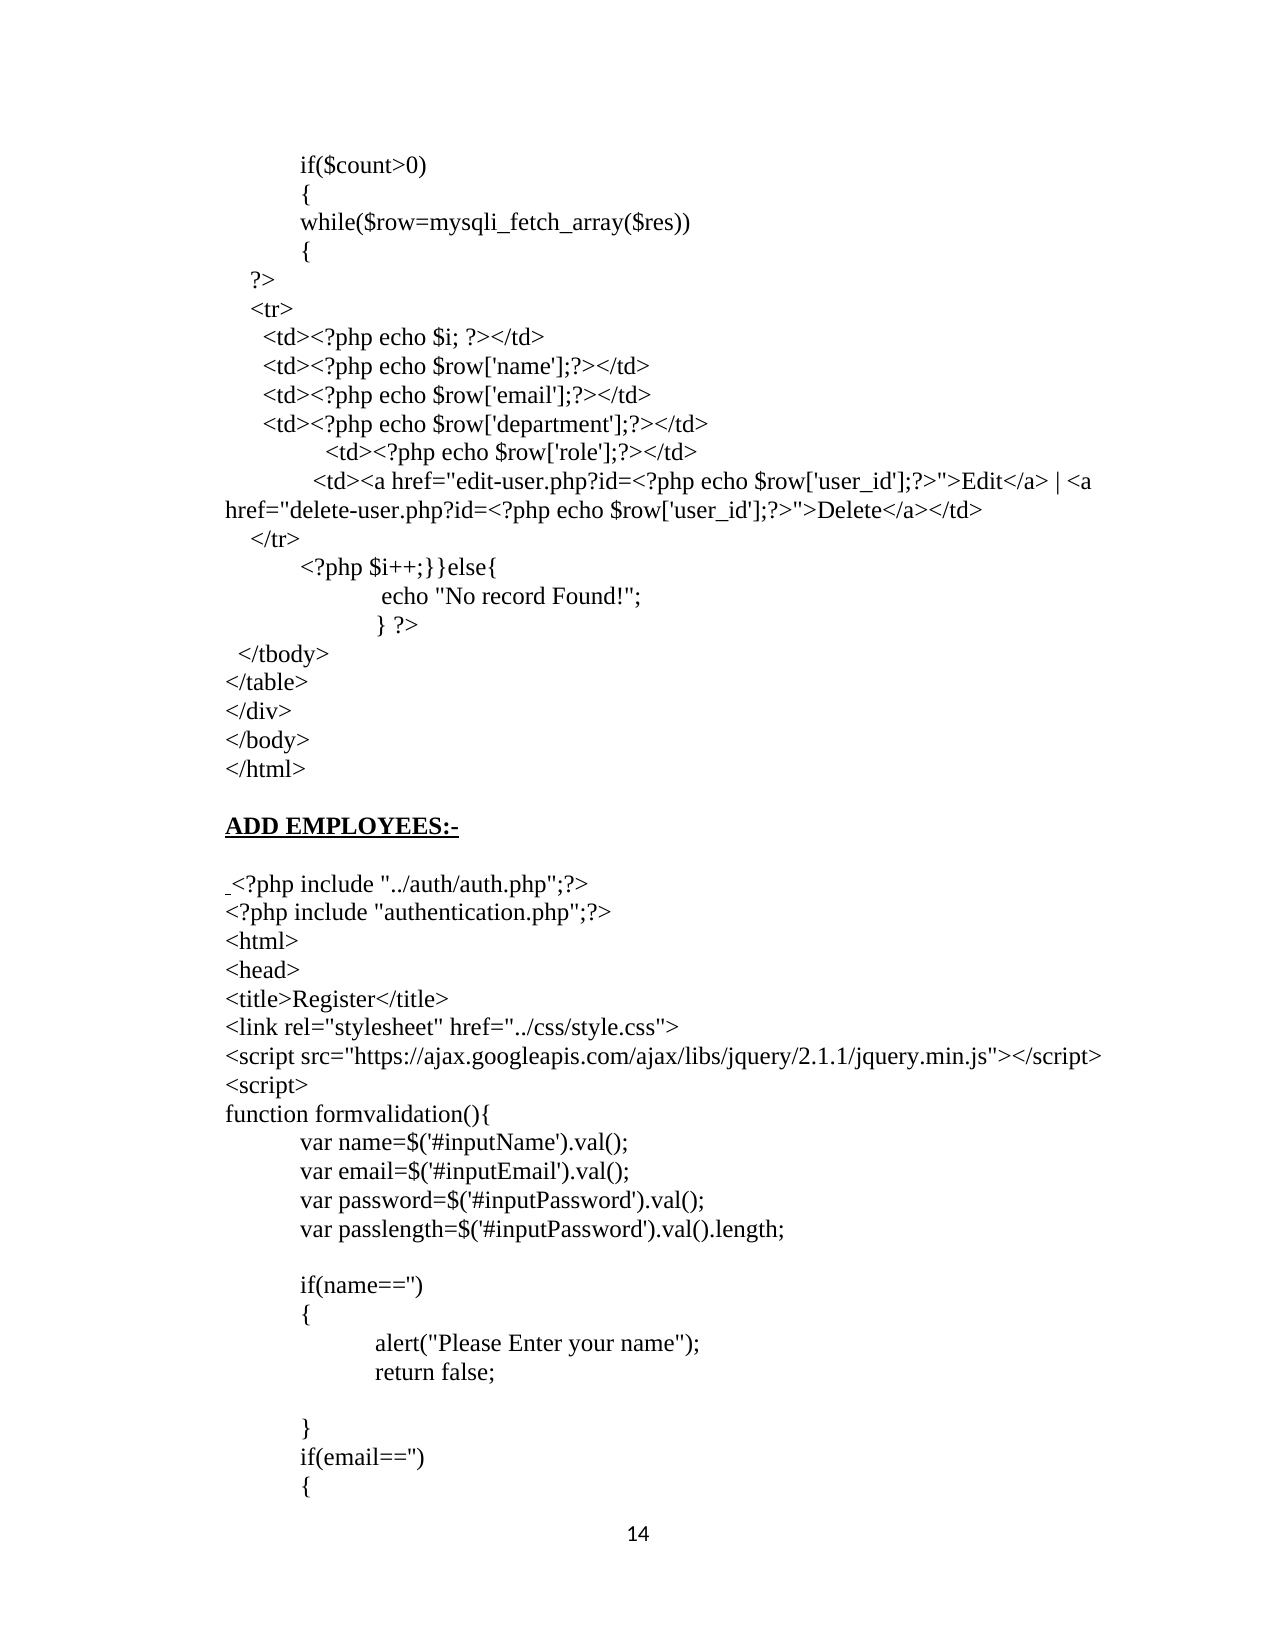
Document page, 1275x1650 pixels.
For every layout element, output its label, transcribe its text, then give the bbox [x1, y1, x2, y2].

list alert("Please Enter your name"); [225, 1328, 1125, 1357]
list </div> [225, 696, 1125, 725]
list ?> [225, 265, 1125, 294]
list <tr> [225, 294, 1125, 322]
list } [225, 1413, 1125, 1442]
list <script src="https://ajax.googleapis.com/ajax/libs/jquery/2.1.1/jquery.min.js"></script> [225, 1041, 1125, 1070]
list <td><?php echo $row['department'];?></td> [225, 409, 1125, 437]
list { [225, 1471, 1125, 1500]
list <td><?php echo $row['role'];?></td> [225, 437, 1125, 466]
list <title>Register</title> [225, 984, 1125, 1012]
list <head> [225, 955, 1125, 984]
list </html> [225, 754, 1125, 782]
list function formvalidation(){ [225, 1099, 1125, 1127]
list var name=$('#inputName').val(); [225, 1127, 1125, 1156]
list { [225, 236, 1125, 265]
list if(name=='') [225, 1271, 1125, 1299]
list ADD EMPLOYEES:- [225, 811, 1125, 840]
list <td><a href="edit-user.php?id=<?php echo $row['user_id'];?>">Edit</a> | <a href="delete-user.php?id=<?php echo $row['user_id'];?>">Delete</a></td> [225, 466, 1125, 524]
list var passlength=$('#inputPassword').val().length; [225, 1214, 1125, 1242]
list <link rel="stylesheet" href="../css/style.css"> [225, 1012, 1125, 1041]
list { [225, 1299, 1125, 1328]
list <td><?php echo $row['name'];?></td> [225, 351, 1125, 380]
list if(email=='') [225, 1442, 1125, 1471]
list <?php $i++;}}else{ [225, 552, 1125, 581]
list <html> [225, 926, 1125, 955]
list { [225, 179, 1125, 207]
list <?php include "authentication.php";?> [225, 897, 1125, 926]
list </table> [225, 667, 1125, 696]
list if($count>0) [225, 150, 1125, 179]
list </tr> [225, 524, 1125, 552]
list </body> [225, 725, 1125, 754]
list return false; [225, 1357, 1125, 1386]
list <script> [225, 1070, 1125, 1099]
list echo "No record Found!"; [225, 581, 1125, 610]
list while($row=mysqli_fetch_array($res)) [225, 207, 1125, 236]
list } ?> [225, 610, 1125, 639]
list </tbody> [225, 639, 1125, 667]
list <?php include "../auth/auth.php";?> [225, 869, 1125, 897]
list var email=$('#inputEmail').val(); [225, 1156, 1125, 1185]
list <td><?php echo $i; ?></td> [225, 322, 1125, 351]
list var password=$('#inputPassword').val(); [225, 1185, 1125, 1214]
list <td><?php echo $row['email'];?></td> [225, 380, 1125, 409]
